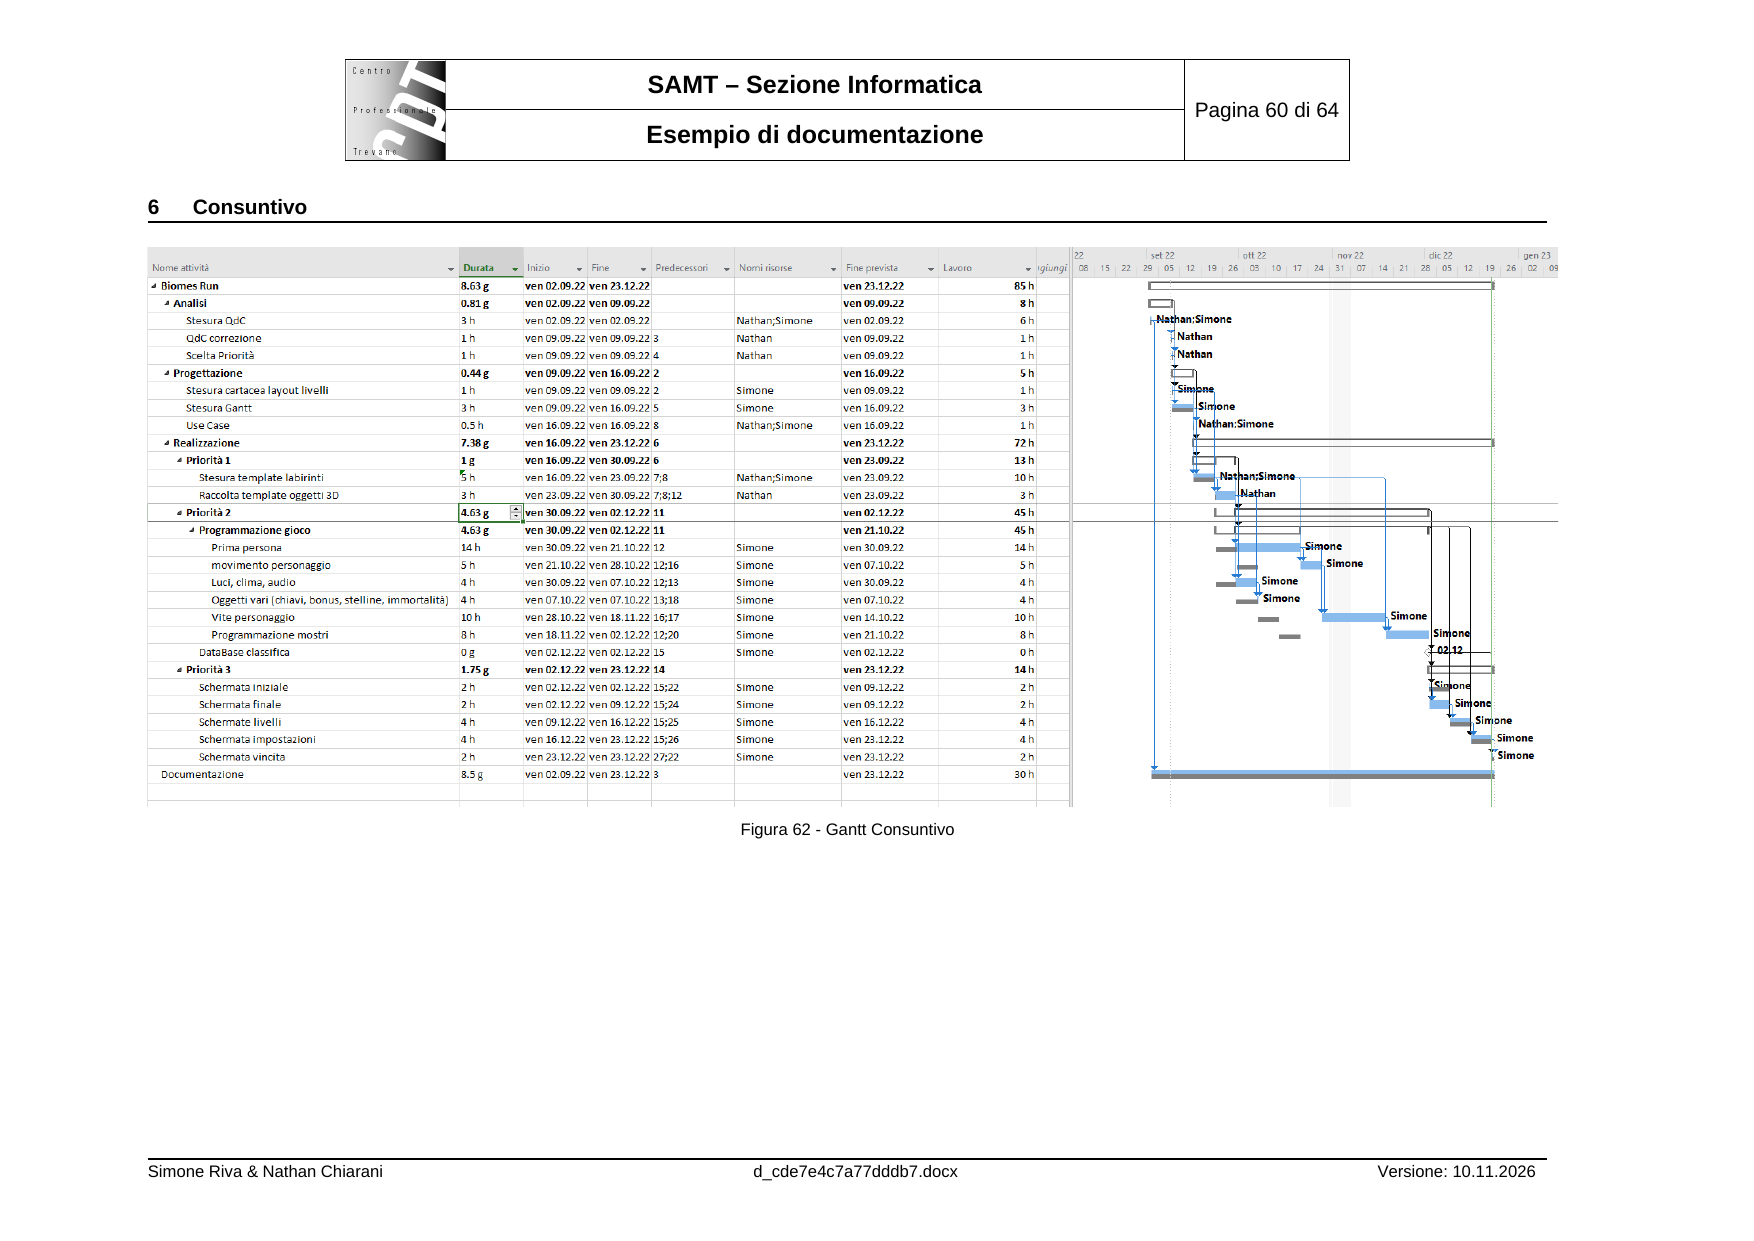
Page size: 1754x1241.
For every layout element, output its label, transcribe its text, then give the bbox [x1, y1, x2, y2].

picture [147, 247, 1559, 807]
subtitle Consuntivo [148, 195, 1547, 221]
picture [345, 60, 446, 160]
